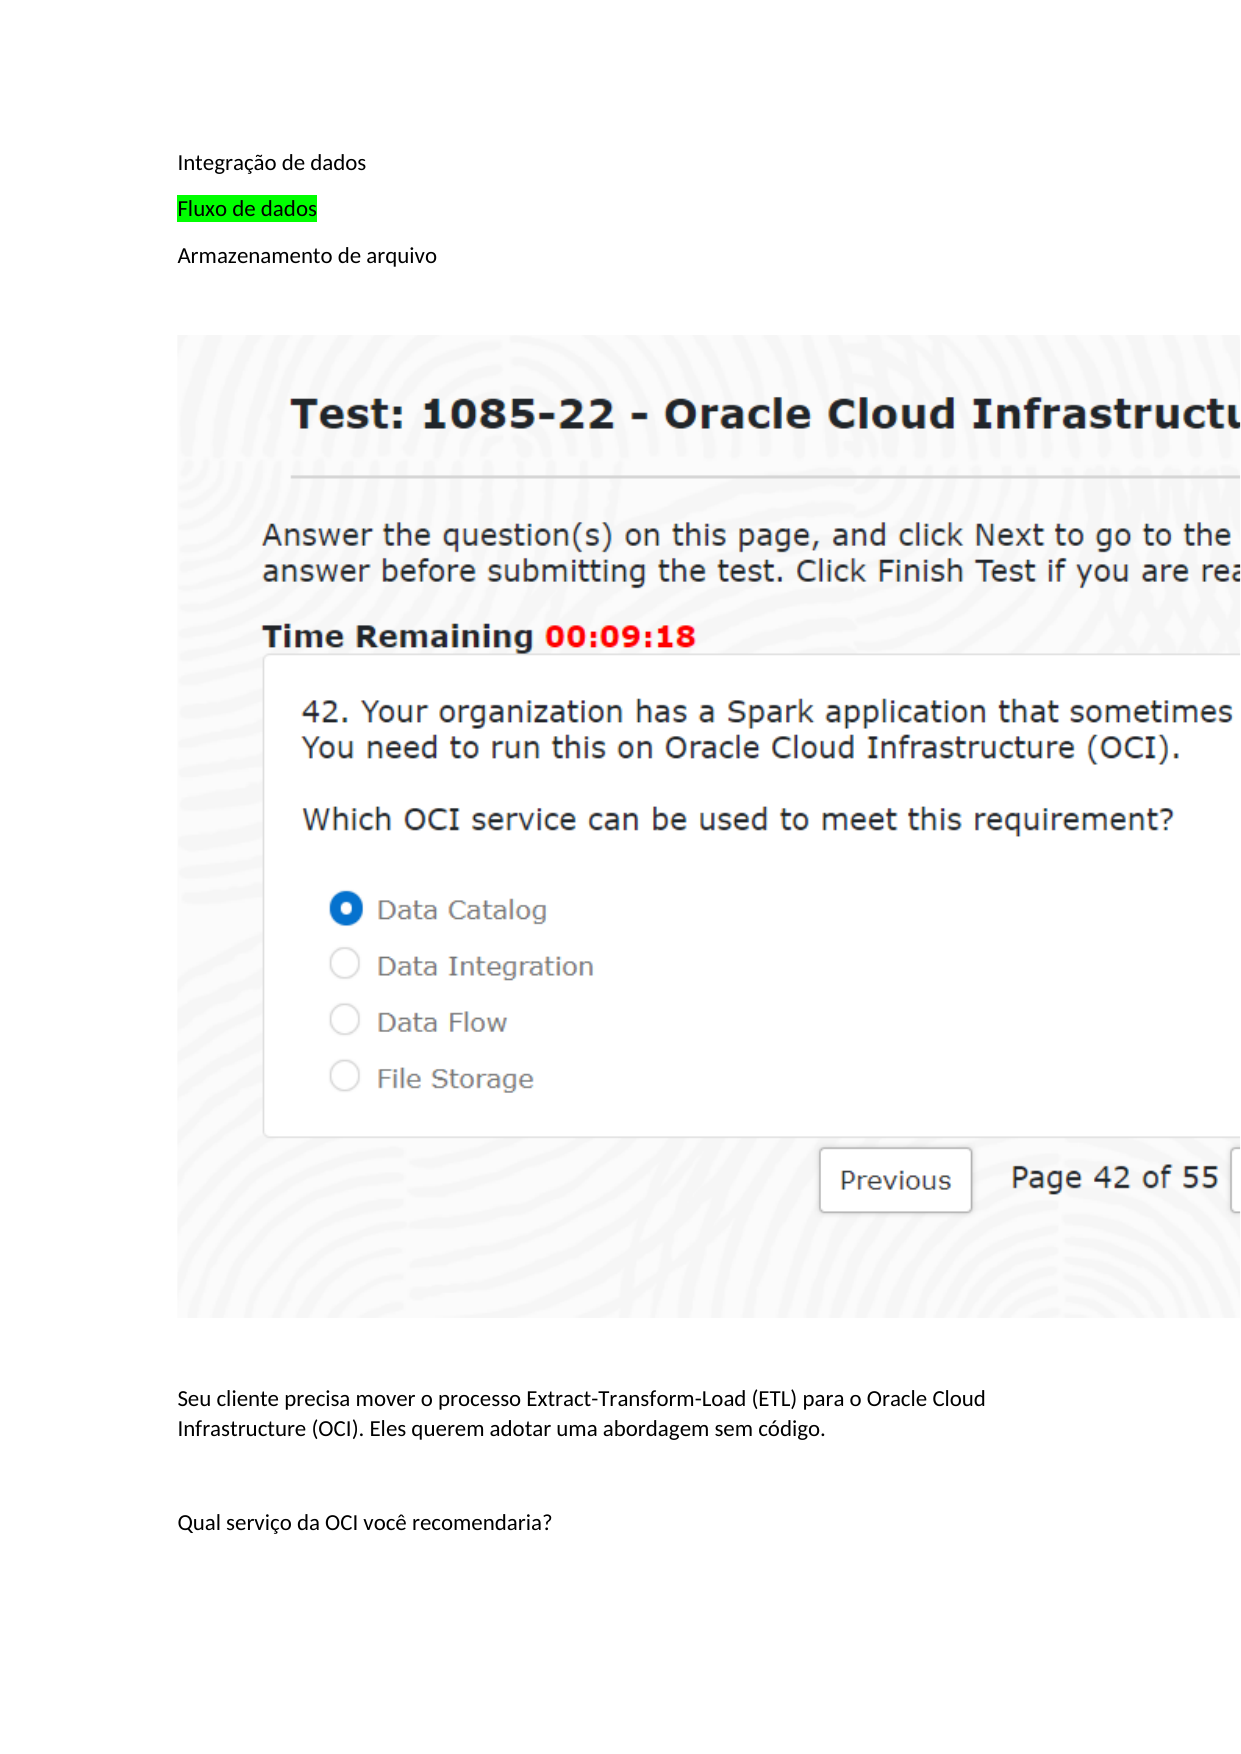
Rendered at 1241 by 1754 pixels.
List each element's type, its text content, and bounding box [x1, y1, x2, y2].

picture [177, 335, 1241, 1318]
text Armazenamento de arquivo [177, 241, 1063, 269]
text Integração de dados [177, 148, 1063, 176]
text Qual serviço da OCI você recomendaria? [177, 1508, 1063, 1536]
text Seu cliente precisa mover o processo Extract-Transform-Load (ETL) para o Oracle Cloud Infrastructure (OCI). Eles querem adotar uma abordagem sem código. [177, 1384, 1063, 1442]
text Fluxo de dados [177, 194, 1063, 222]
